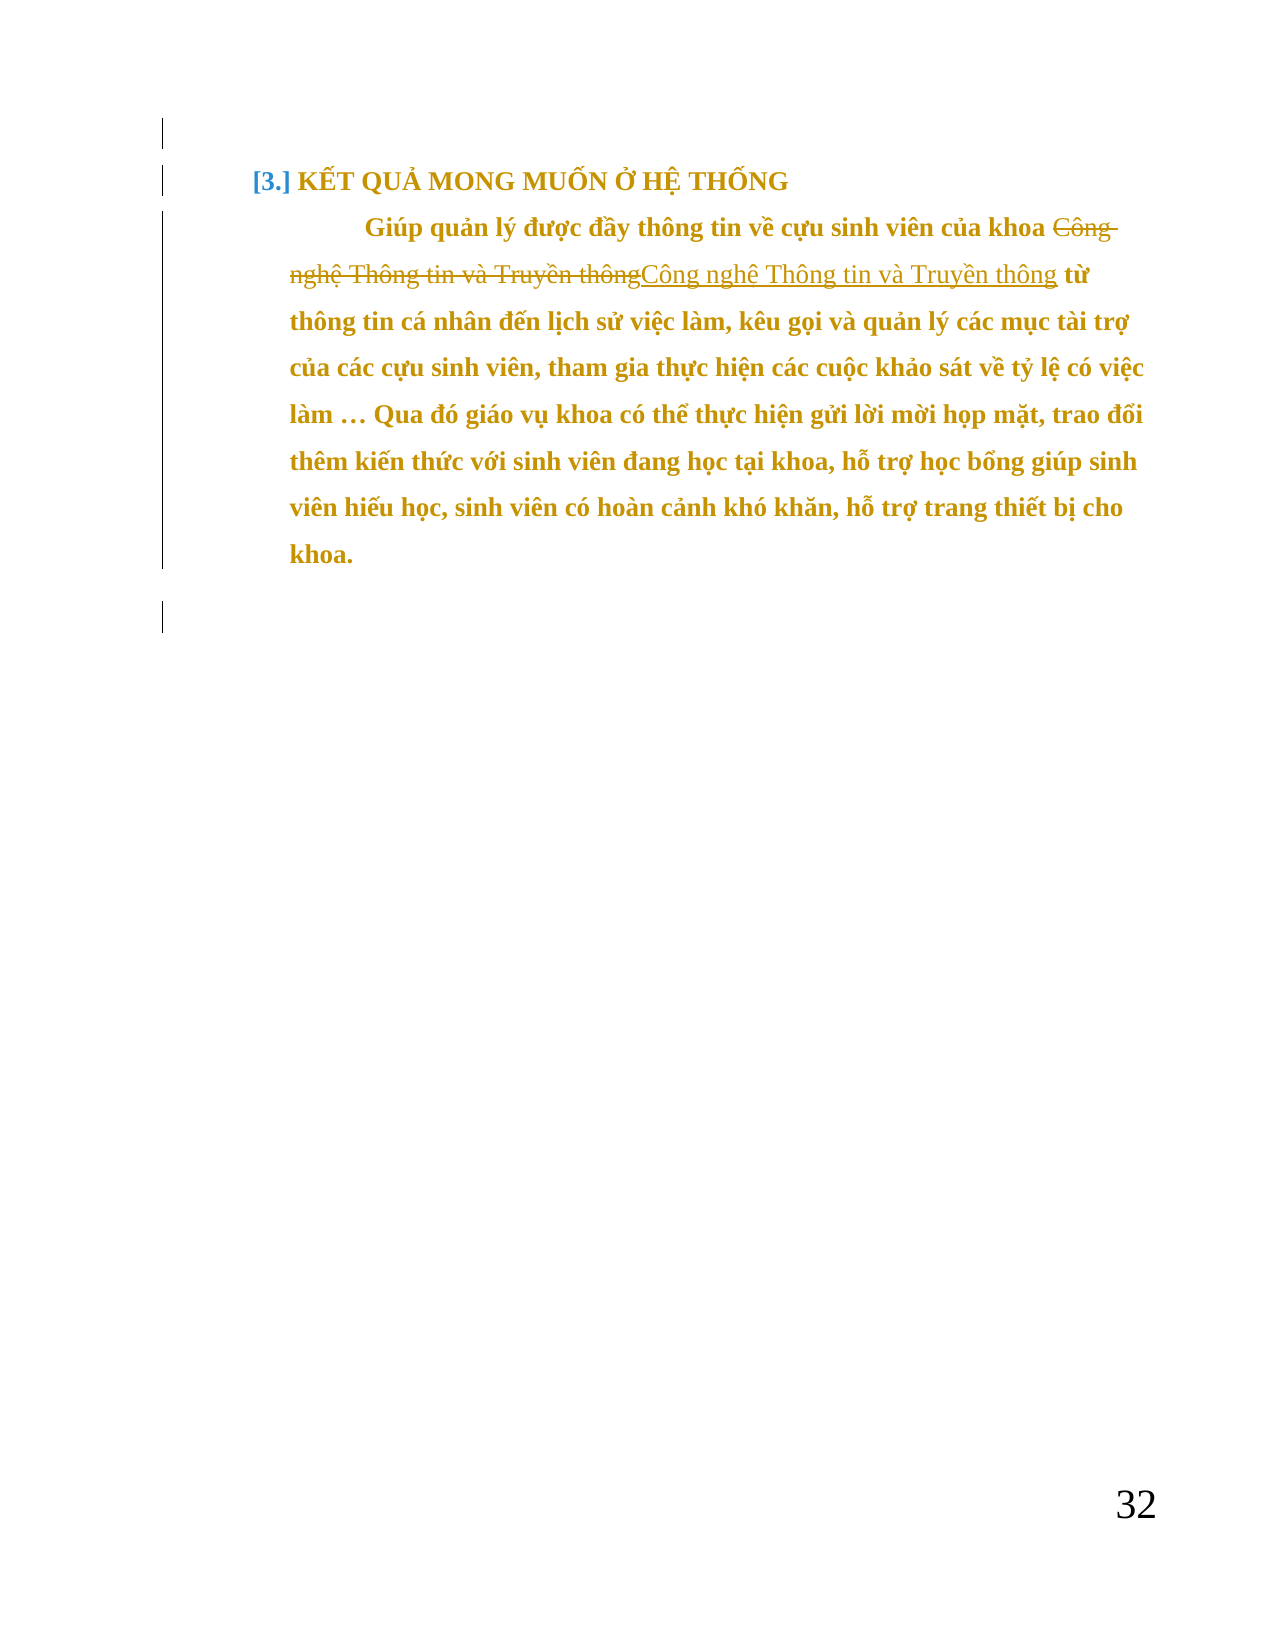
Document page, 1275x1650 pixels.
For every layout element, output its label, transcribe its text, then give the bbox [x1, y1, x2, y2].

list KẾT QUẢ MONG MUỐN Ở HỆ THỐNG [252, 165, 1157, 196]
list Giúp quản lý được đầy thông tin về cựu sinh viên của khoa từ thông tin cá nhân đến lịch sử việc làm, kêu gọi và quản lý các mục tài trợ của các cựu sinh viên, tham gia thực hiện các cuộc khảo sát về tỷ lệ có việc làm … Qua đó giáo vụ khoa có thể thực hiện gửi lời mời họp mặt, trao đổi thêm kiến thức với sinh viên đang học tại khoa, hỗ trợ học bổng giúp sinh viên hiếu học, sinh viên có hoàn cảnh khó khăn, hỗ trợ trang thiết bị cho khoa. [289, 211, 1157, 569]
